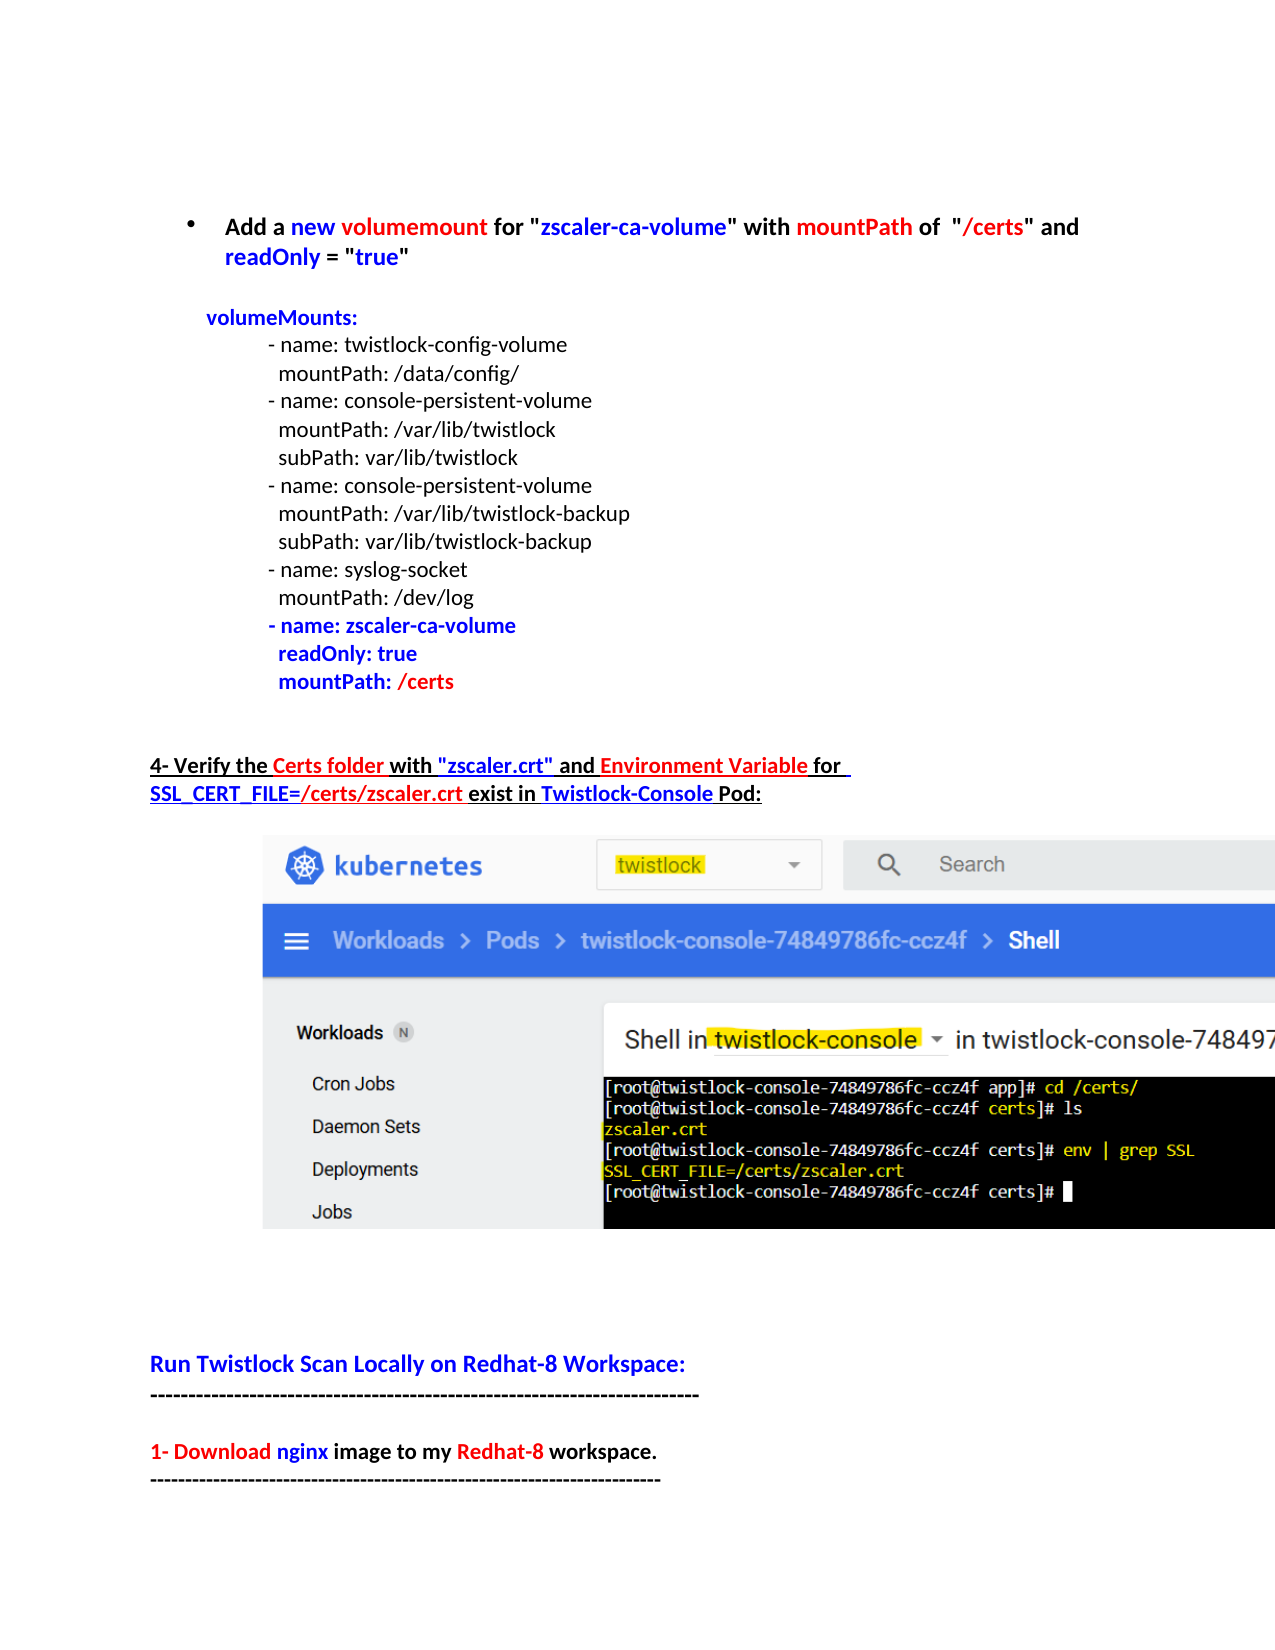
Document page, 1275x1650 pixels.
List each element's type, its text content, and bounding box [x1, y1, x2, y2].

text Run Twistlock Scan Locally on Redhat-8 Workspace: [150, 1348, 1125, 1379]
text 1- Download nginx image to my Redhat-8 workspace. [150, 1437, 1125, 1465]
text mountPath: /var/lib/twistlock-backup [206, 499, 1125, 527]
list Add a new volumemount for "zscaler-ca-volume" with mountPath of "/certs" and readOnly = "true" [187, 211, 1125, 272]
text mountPath: /data/config/ [206, 359, 1125, 387]
text mountPath: /certs [206, 667, 1125, 695]
text - name: twistlock-config-volume [206, 331, 1125, 359]
text mountPath: /dev/log [206, 583, 1125, 611]
text - name: zscaler-ca-volume [206, 611, 1125, 639]
text mountPath: /var/lib/twistlock [206, 415, 1125, 443]
picture [262, 835, 1275, 1229]
text subPath: var/lib/twistlock [206, 443, 1125, 471]
text - name: syslog-socket [206, 555, 1125, 583]
text - name: console-persistent-volume [206, 387, 1125, 415]
text volumeMounts: [206, 303, 1125, 331]
text ------------------------------------------------------------------------ [150, 1379, 1125, 1409]
text subPath: var/lib/twistlock-backup [206, 527, 1125, 555]
text 4- Verify the Certs folder with "zscaler.crt" and Environment Variable for SSL_CERT_FILE=/certs/zscaler.crt exist in Twistlock-Console Pod: [150, 751, 1125, 807]
text ------------------------------------------------------------------------- [150, 1465, 1125, 1493]
text - name: console-persistent-volume [206, 471, 1125, 499]
text readOnly: true [206, 639, 1125, 667]
